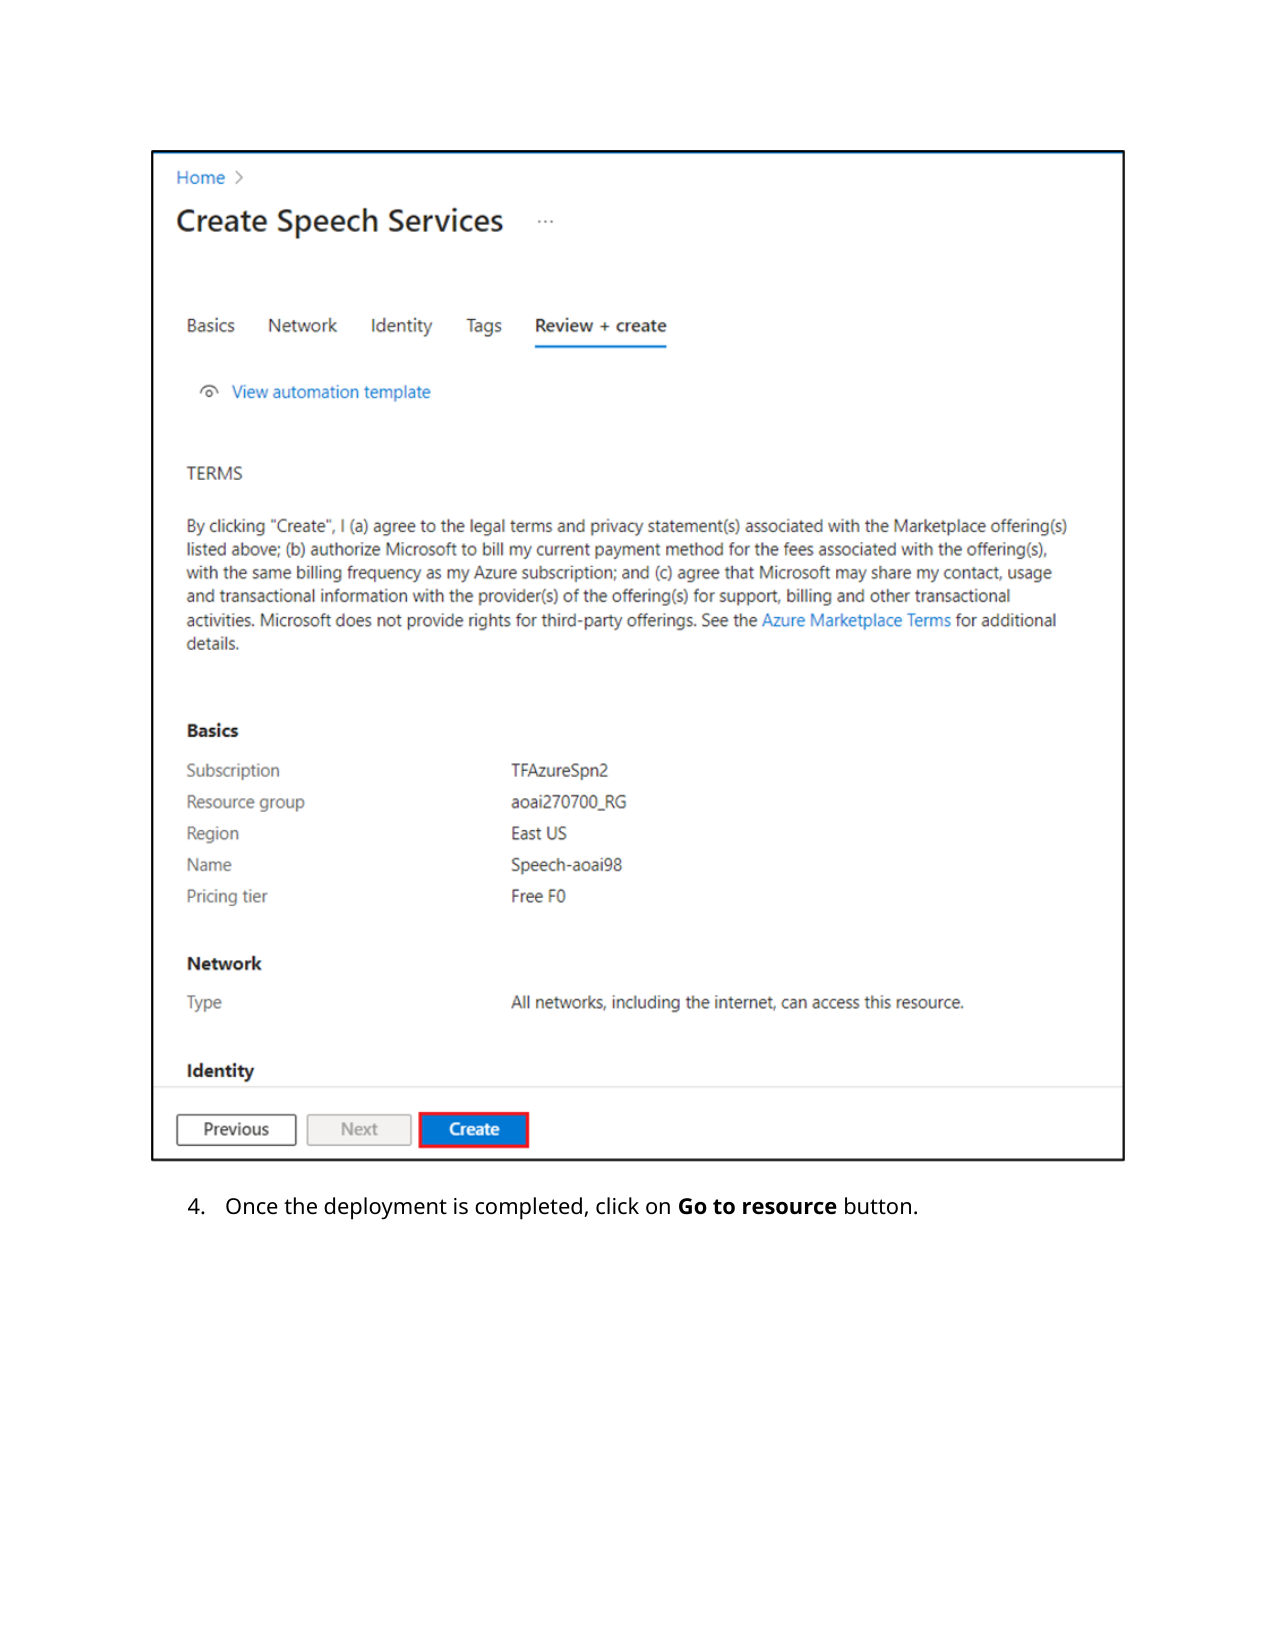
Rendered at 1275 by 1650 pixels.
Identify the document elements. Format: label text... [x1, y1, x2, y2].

list Once the deployment is completed, click on Go to resource button. [187, 1191, 1125, 1221]
picture [150, 150, 1125, 1162]
